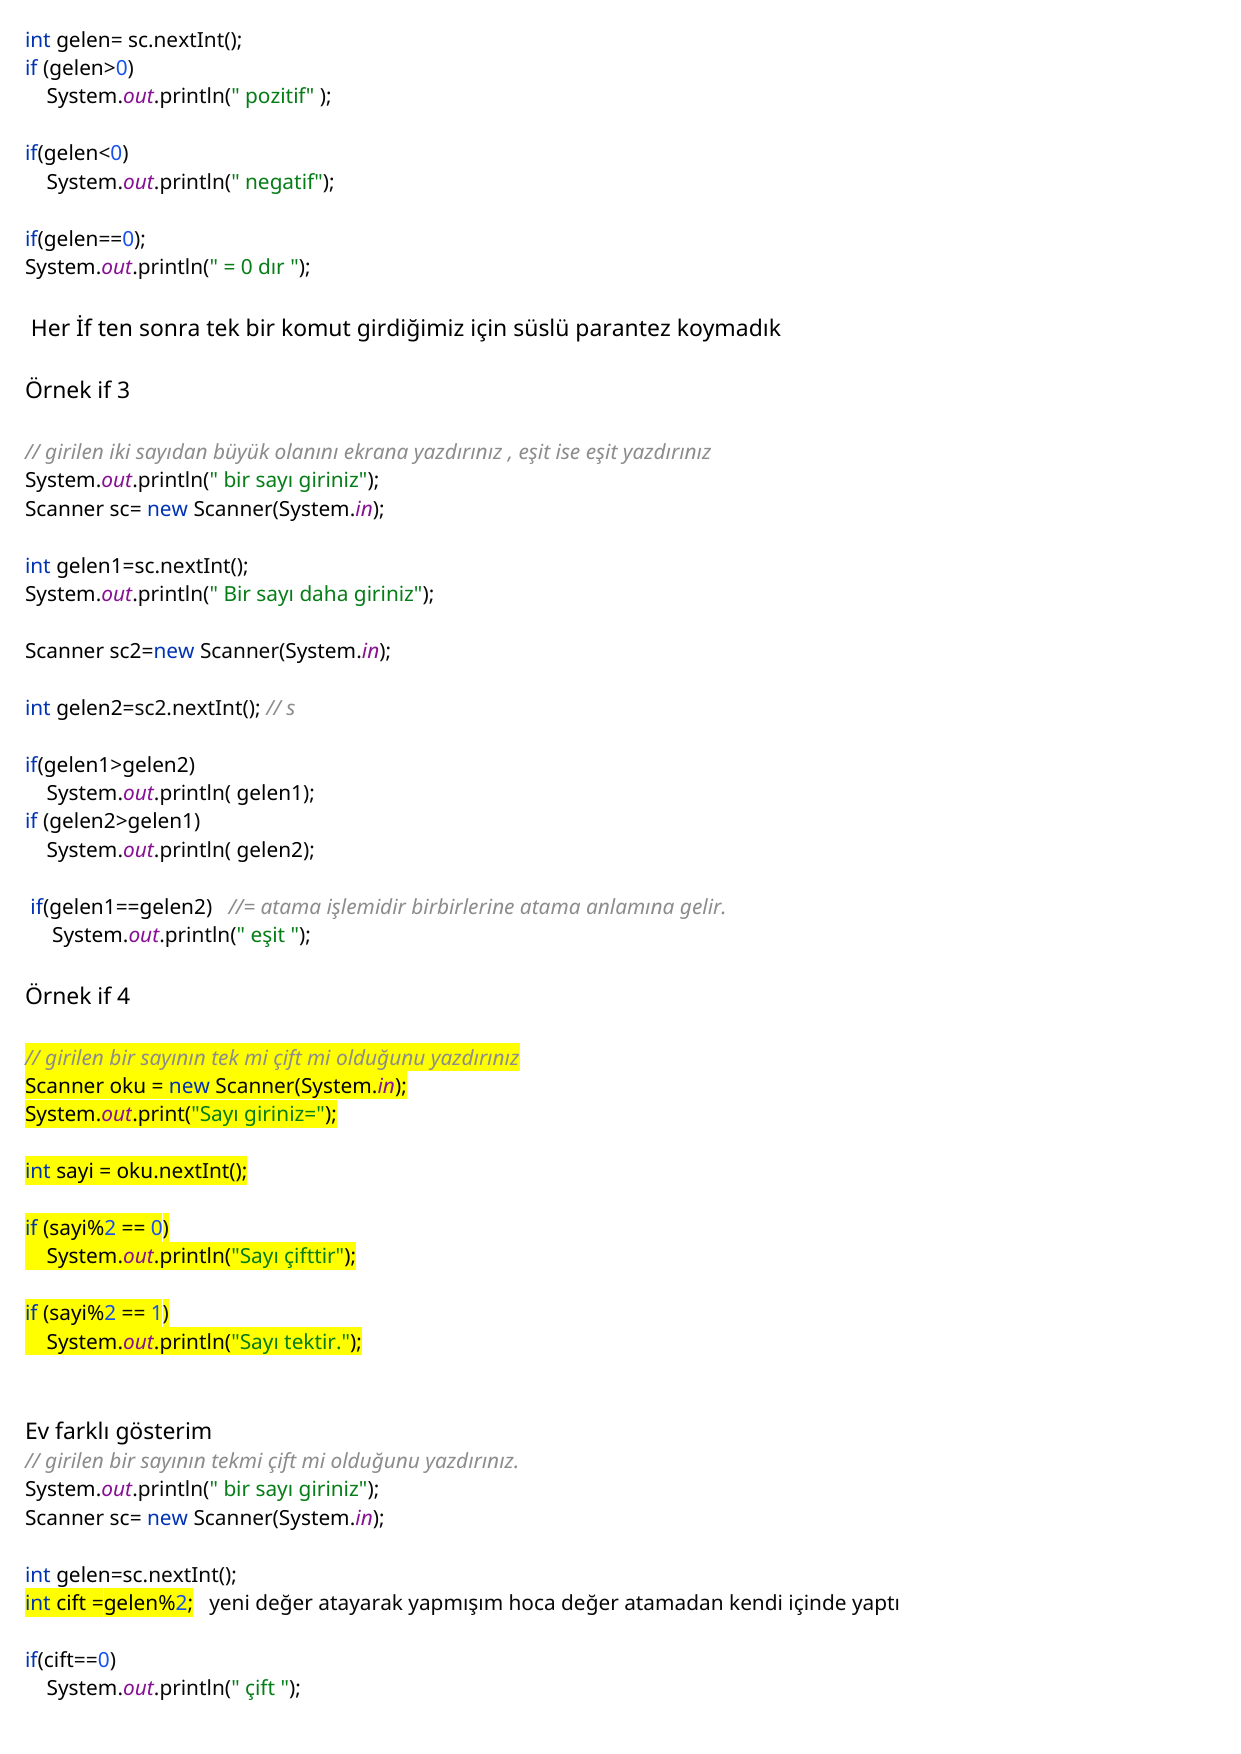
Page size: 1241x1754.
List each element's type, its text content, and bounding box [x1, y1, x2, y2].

text Ev farklı gösterim [25, 1415, 1215, 1446]
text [25, 1446, 1215, 1702]
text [25, 25, 1215, 281]
text Örnek if 3 [25, 374, 1215, 406]
text // girilen iki sayıdan büyük olanını ekrana yazdırınız , eşit ise eşit yazdırınız System.out.println(" bir sayı giriniz"); Scanner sc= new Scanner(System.in); int gelen1=sc.nextInt(); System.out.println(" Bir sayı daha giriniz"); Scanner sc2=new Scanner(System.in); int gelen2=sc2.nextInt(); // s if(gelen1>gelen2) System.out.println( gelen1); if (gelen2>gelen1) System.out.println( gelen2); if(gelen1==gelen2) //= atama işlemidir birbirlerine atama anlamına gelir. System.out.println(" eşit "); [25, 437, 1215, 949]
text Her İf ten sonra tek bir komut girdiğimiz için süslü parantez koymadık [25, 312, 1215, 343]
text // girilen bir sayının tek mi çift mi olduğunu yazdırınız Scanner oku = new Scanner(System.in); System.out.print("Sayı giriniz="); int sayi = oku.nextInt(); if (sayi%2 == 0) System.out.println("Sayı çifttir"); if (sayi%2 == 1) System.out.println("Sayı tektir."); [25, 1043, 1215, 1383]
text Örnek if 4 [25, 980, 1215, 1011]
